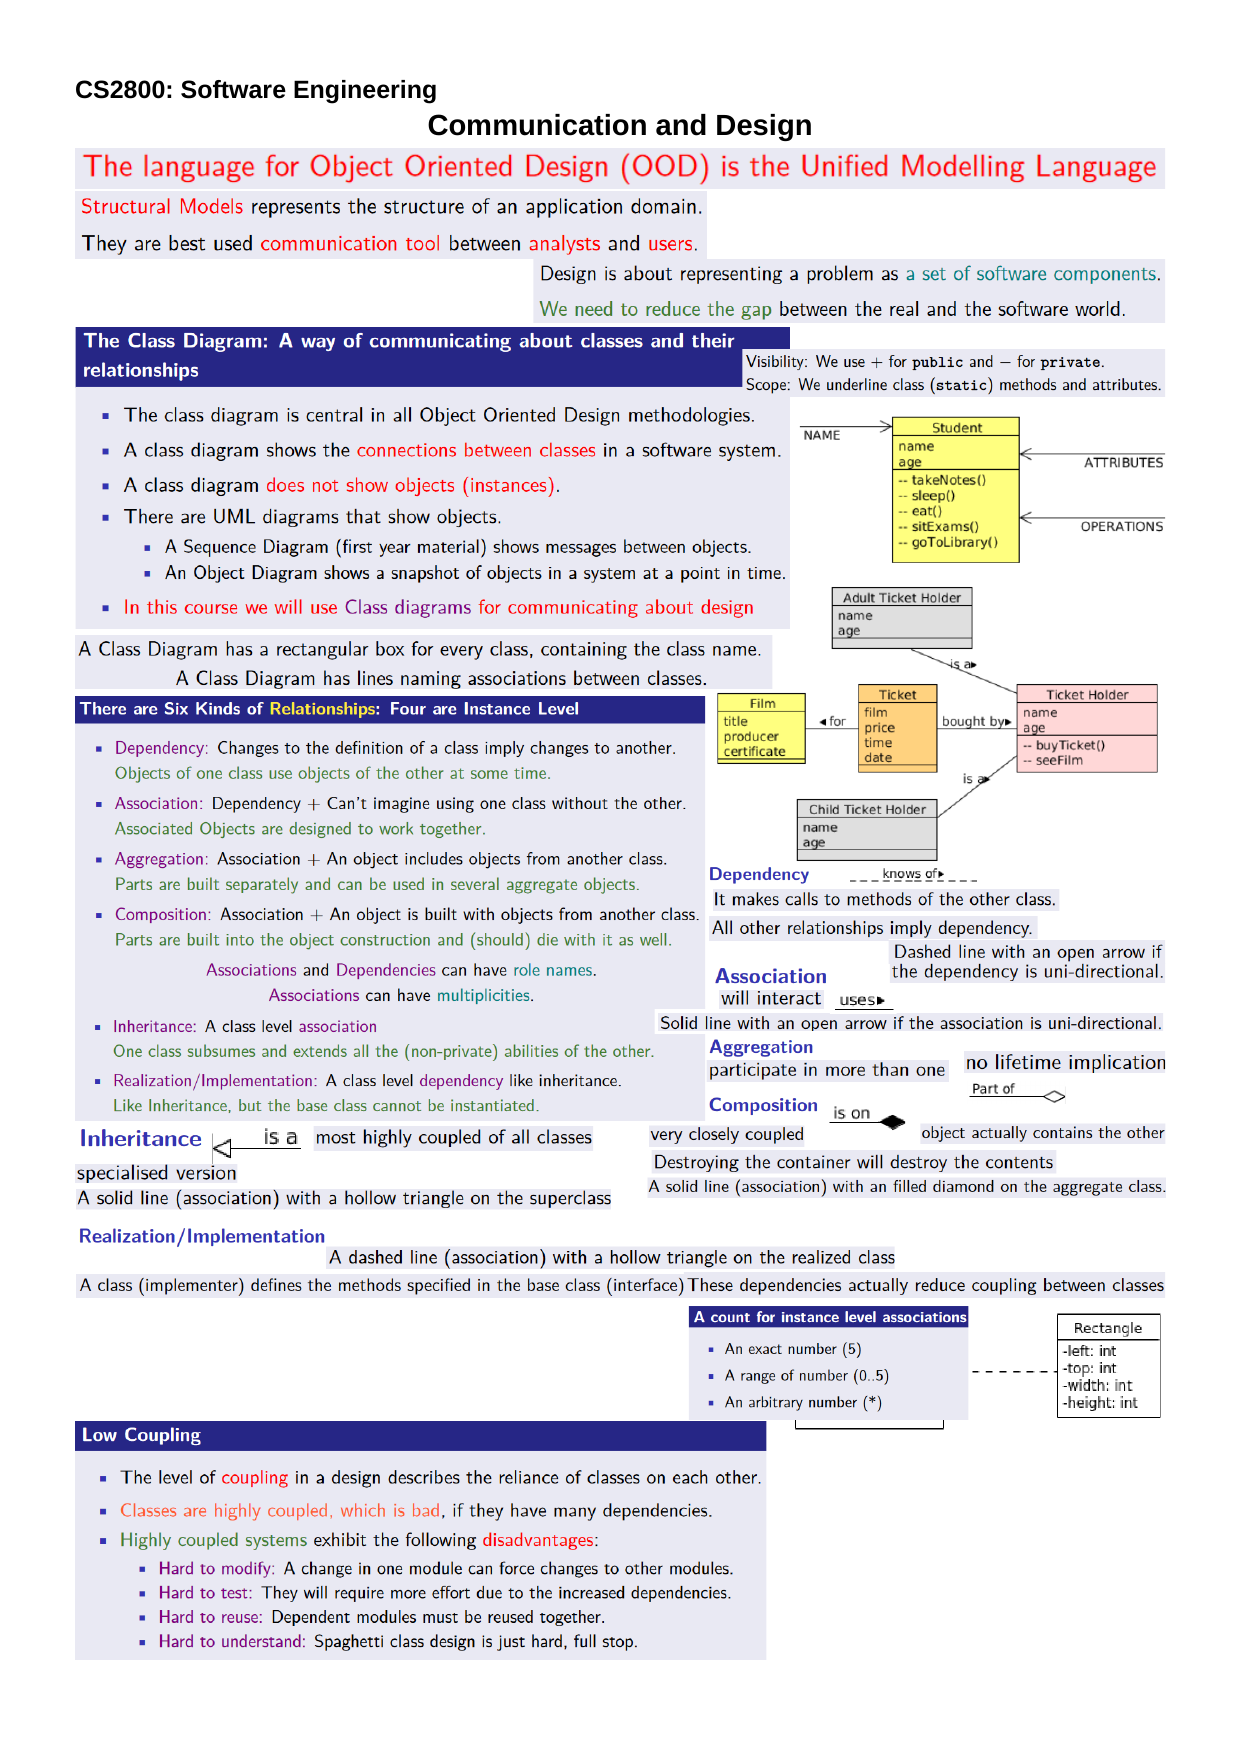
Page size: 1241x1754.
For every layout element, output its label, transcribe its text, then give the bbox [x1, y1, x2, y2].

picture [963, 1051, 1166, 1075]
picture [966, 1081, 1066, 1104]
picture [649, 1123, 805, 1147]
picture [709, 915, 1166, 983]
picture [75, 191, 1166, 323]
picture [688, 1304, 1166, 1431]
picture [706, 1036, 949, 1082]
picture [826, 1101, 906, 1133]
picture [920, 1122, 1166, 1144]
picture [713, 889, 1060, 911]
picture [75, 1272, 1166, 1298]
picture [313, 1126, 594, 1151]
picture [75, 1223, 895, 1271]
picture [646, 1176, 1166, 1198]
picture [75, 1421, 767, 1660]
subtitle Communication and Design [75, 108, 1165, 142]
picture [76, 1124, 208, 1152]
picture [75, 1126, 301, 1183]
picture [75, 148, 1166, 189]
picture [651, 1148, 1057, 1175]
picture [706, 1095, 823, 1118]
picture [799, 413, 1166, 566]
picture [75, 1189, 611, 1212]
picture [75, 327, 1166, 1121]
